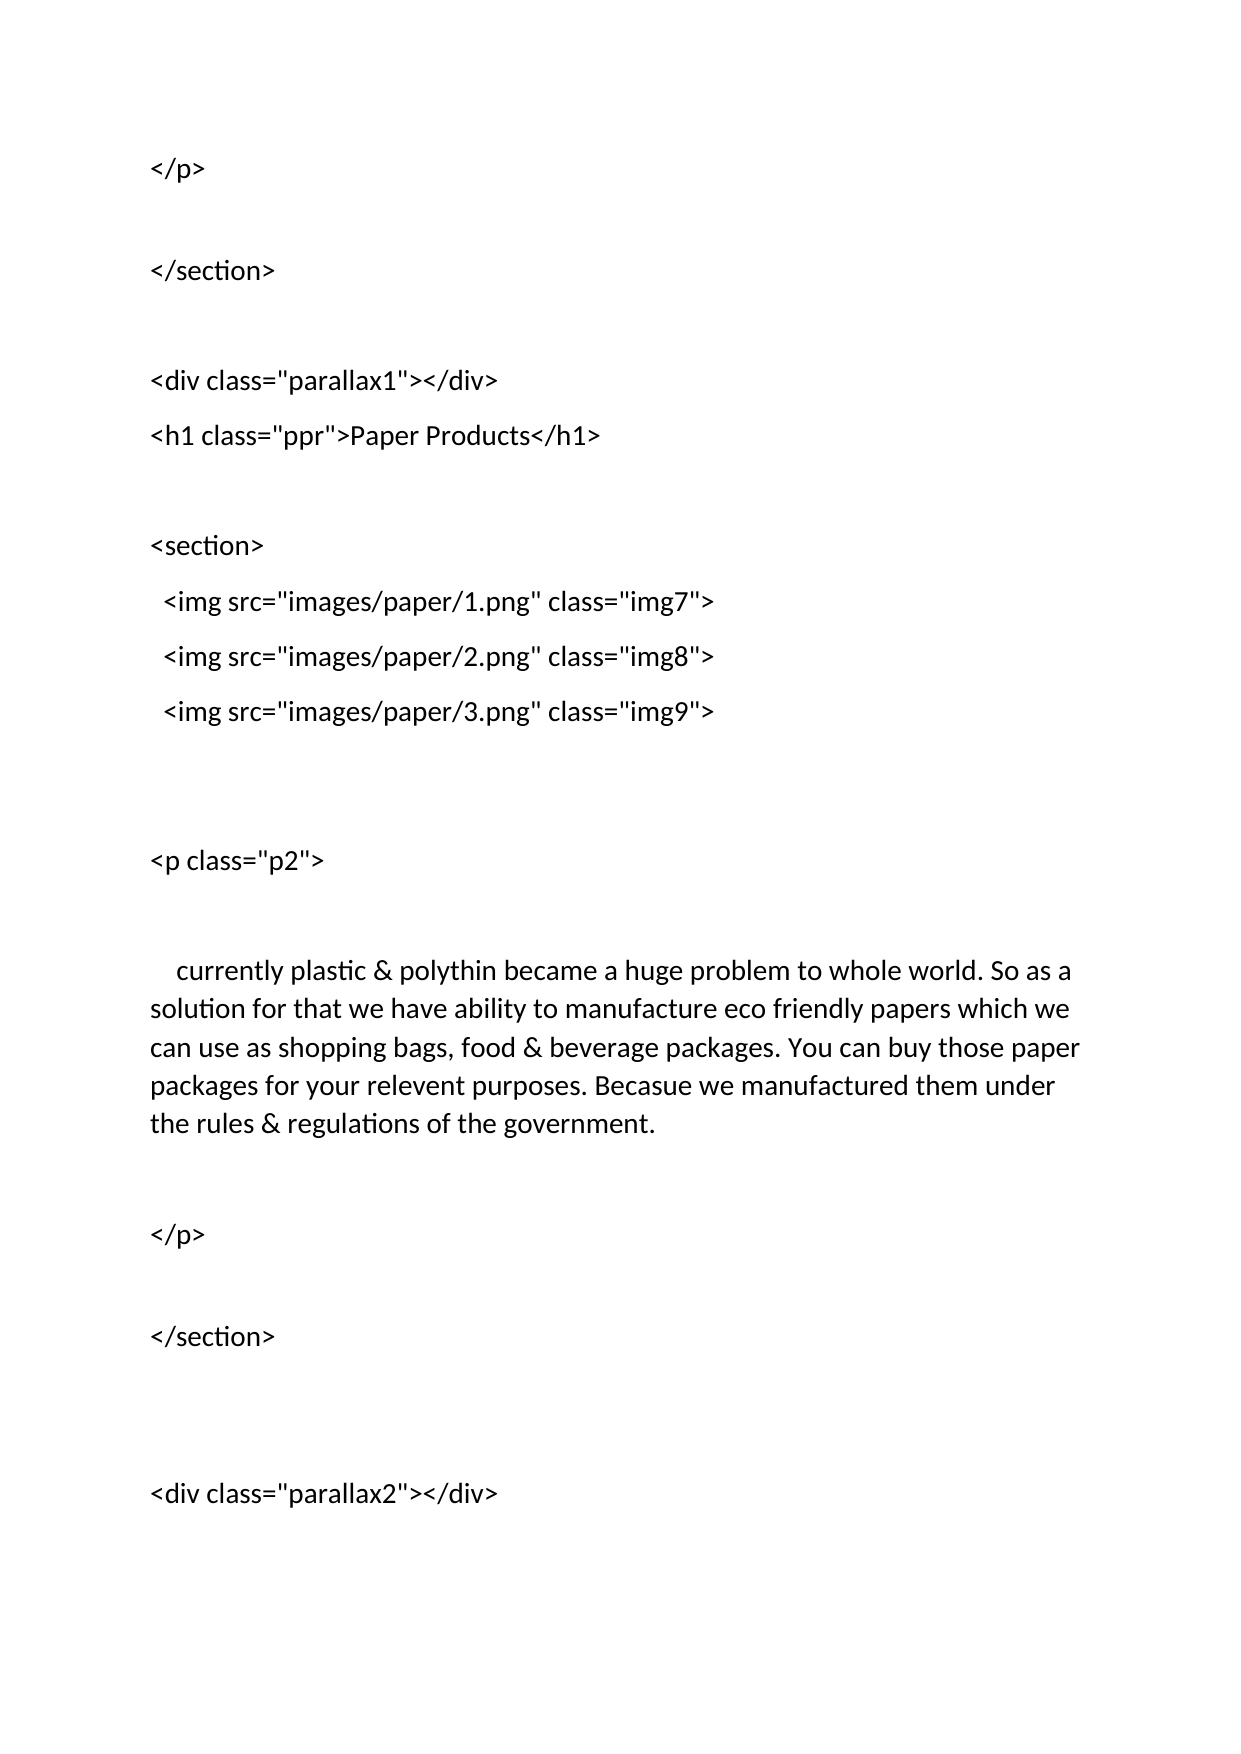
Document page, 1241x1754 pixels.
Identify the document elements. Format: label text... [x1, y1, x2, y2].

text <section> [150, 527, 1090, 563]
text </section> [150, 252, 1090, 288]
text <img src="images/paper/1.png" class="img7"> [150, 583, 1090, 618]
text <img src="images/paper/2.png" class="img8"> [150, 638, 1090, 673]
text currently plastic & polythin became a huge problem to whole world. So as a solution for that we have ability to manufacture eco friendly papers which we can use as shopping bags, food & beverage packages. You can buy those paper packages for your relevent purposes. Becasue we manufactured them under the rules & regulations of the government. [150, 952, 1090, 1141]
text <img src="images/paper/3.png" class="img9"> [150, 693, 1090, 728]
text <p class="p2"> [150, 842, 1090, 877]
text </p> [150, 1216, 1090, 1251]
text <div class="parallax1"></div> [150, 362, 1090, 398]
text </section> [150, 1318, 1090, 1353]
text </p> [150, 150, 1090, 186]
text <h1 class="ppr">Paper Products</h1> [150, 417, 1090, 453]
text <div class="parallax2"></div> [150, 1475, 1090, 1511]
